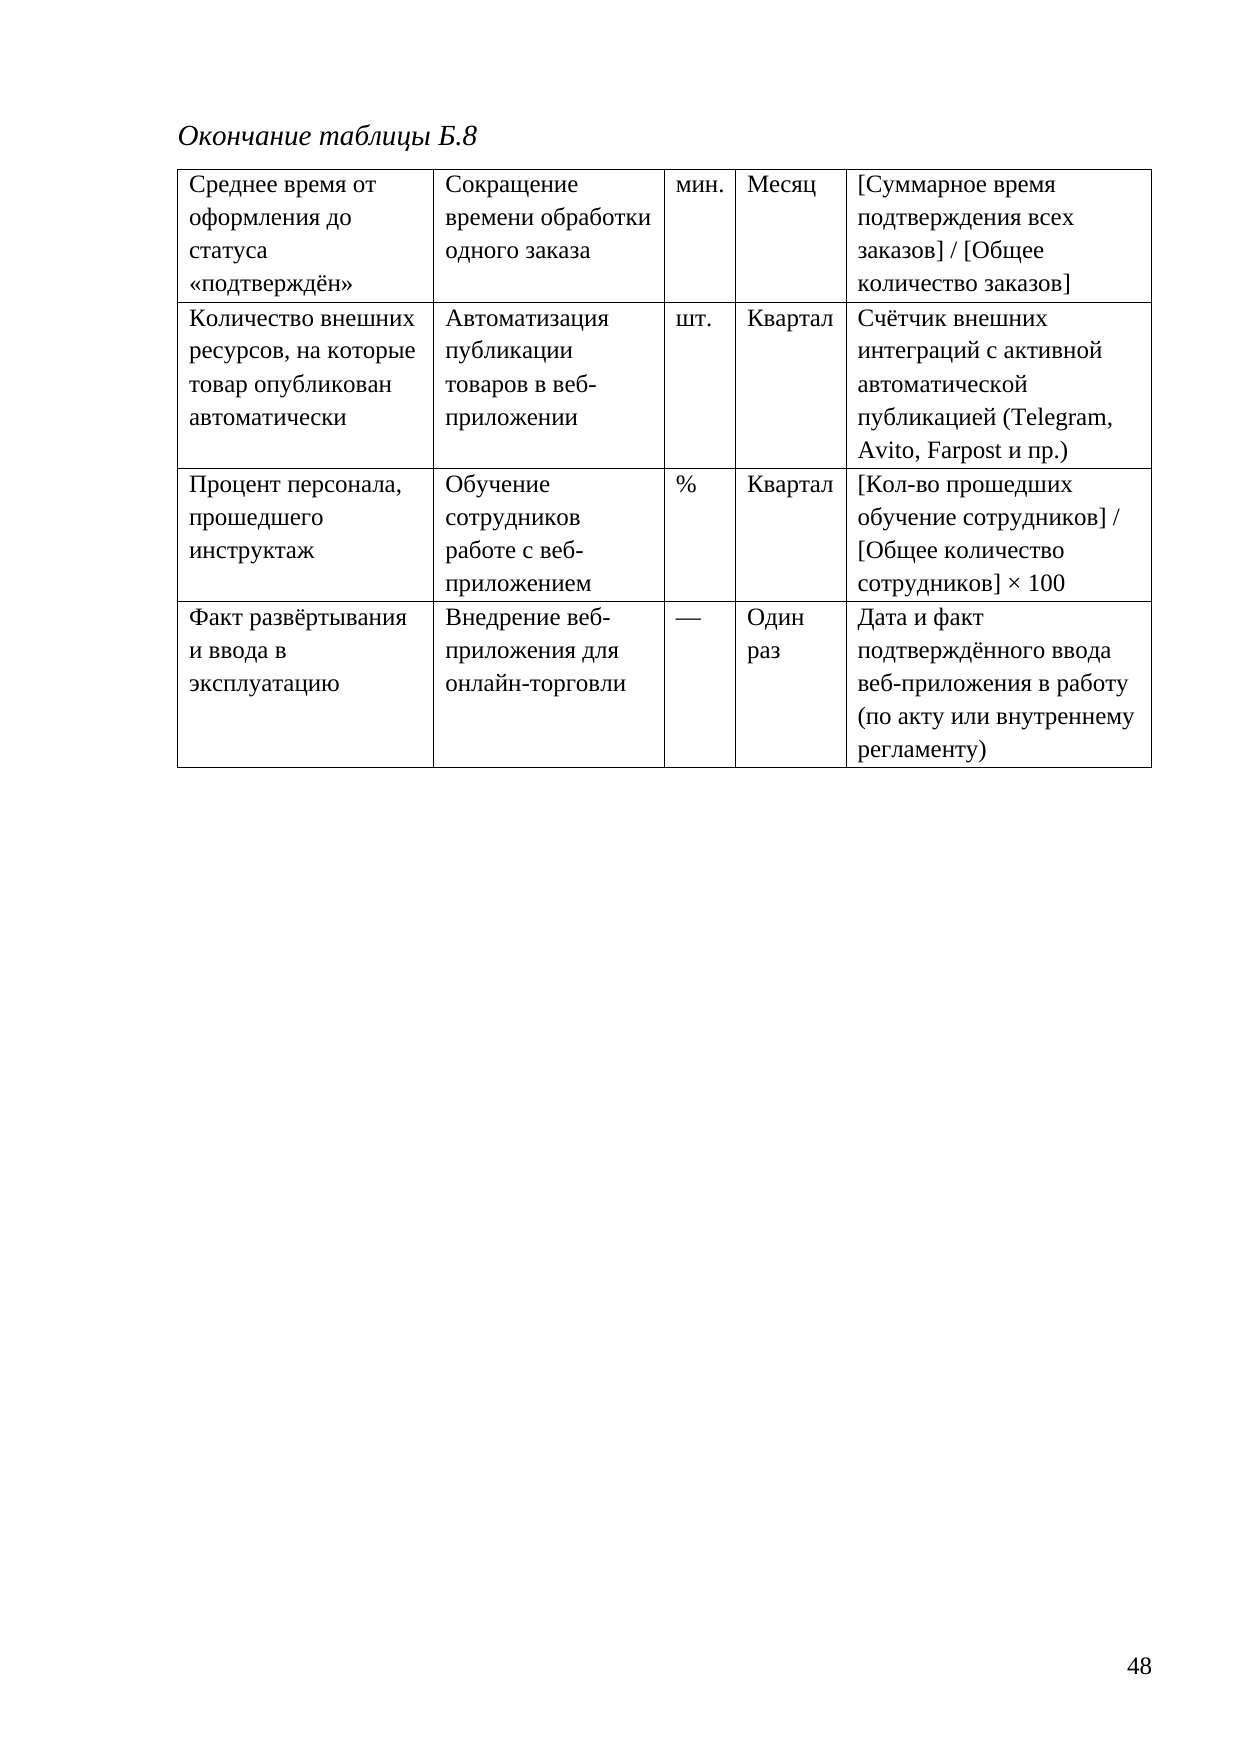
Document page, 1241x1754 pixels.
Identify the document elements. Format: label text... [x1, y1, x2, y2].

table_cell Счётчик внешних интеграций с активной автоматической публикацией (Telegram, Avito, Farpost и пр.) [847, 303, 1151, 468]
table_cell Количество внешних ресурсов, на которые товар опубликован автоматически [178, 303, 433, 468]
table_cell Процент персонала, прошедшего инструктаж [178, 469, 433, 601]
table_cell % [665, 469, 735, 601]
table_cell Один раз [736, 602, 846, 767]
table_cell Автоматизация публикации товаров в веб-приложении [434, 303, 664, 468]
table_cell шт. [665, 303, 735, 468]
table_header Месяц [736, 170, 846, 302]
table_cell Факт развёртывания и ввода в эксплуатацию [178, 602, 433, 767]
table_cell Дата и факт подтверждённого ввода веб-приложения в работу (по акту или внутреннему регламенту) [847, 602, 1151, 767]
table_cell Обучение сотрудников работе с веб-приложением [434, 469, 664, 601]
table_header мин. [665, 170, 735, 302]
text Окончание таблицы Б.8 [177, 118, 1152, 152]
table_cell Внедрение веб-приложения для онлайн-торговли [434, 602, 664, 767]
table_cell — [665, 602, 735, 767]
table_header [Суммарное время подтверждения всех заказов] / [Общее количество заказов] [847, 170, 1151, 302]
table_cell Квартал [736, 303, 846, 468]
table_cell Квартал [736, 469, 846, 601]
table_cell [Кол-во прошедших обучение сотрудников] / [Общее количество сотрудников] × 100 [847, 469, 1151, 601]
table_header Сокращение времени обработки одного заказа [434, 170, 664, 302]
table_header Среднее время от оформления до статуса «подтверждён» [178, 170, 433, 302]
